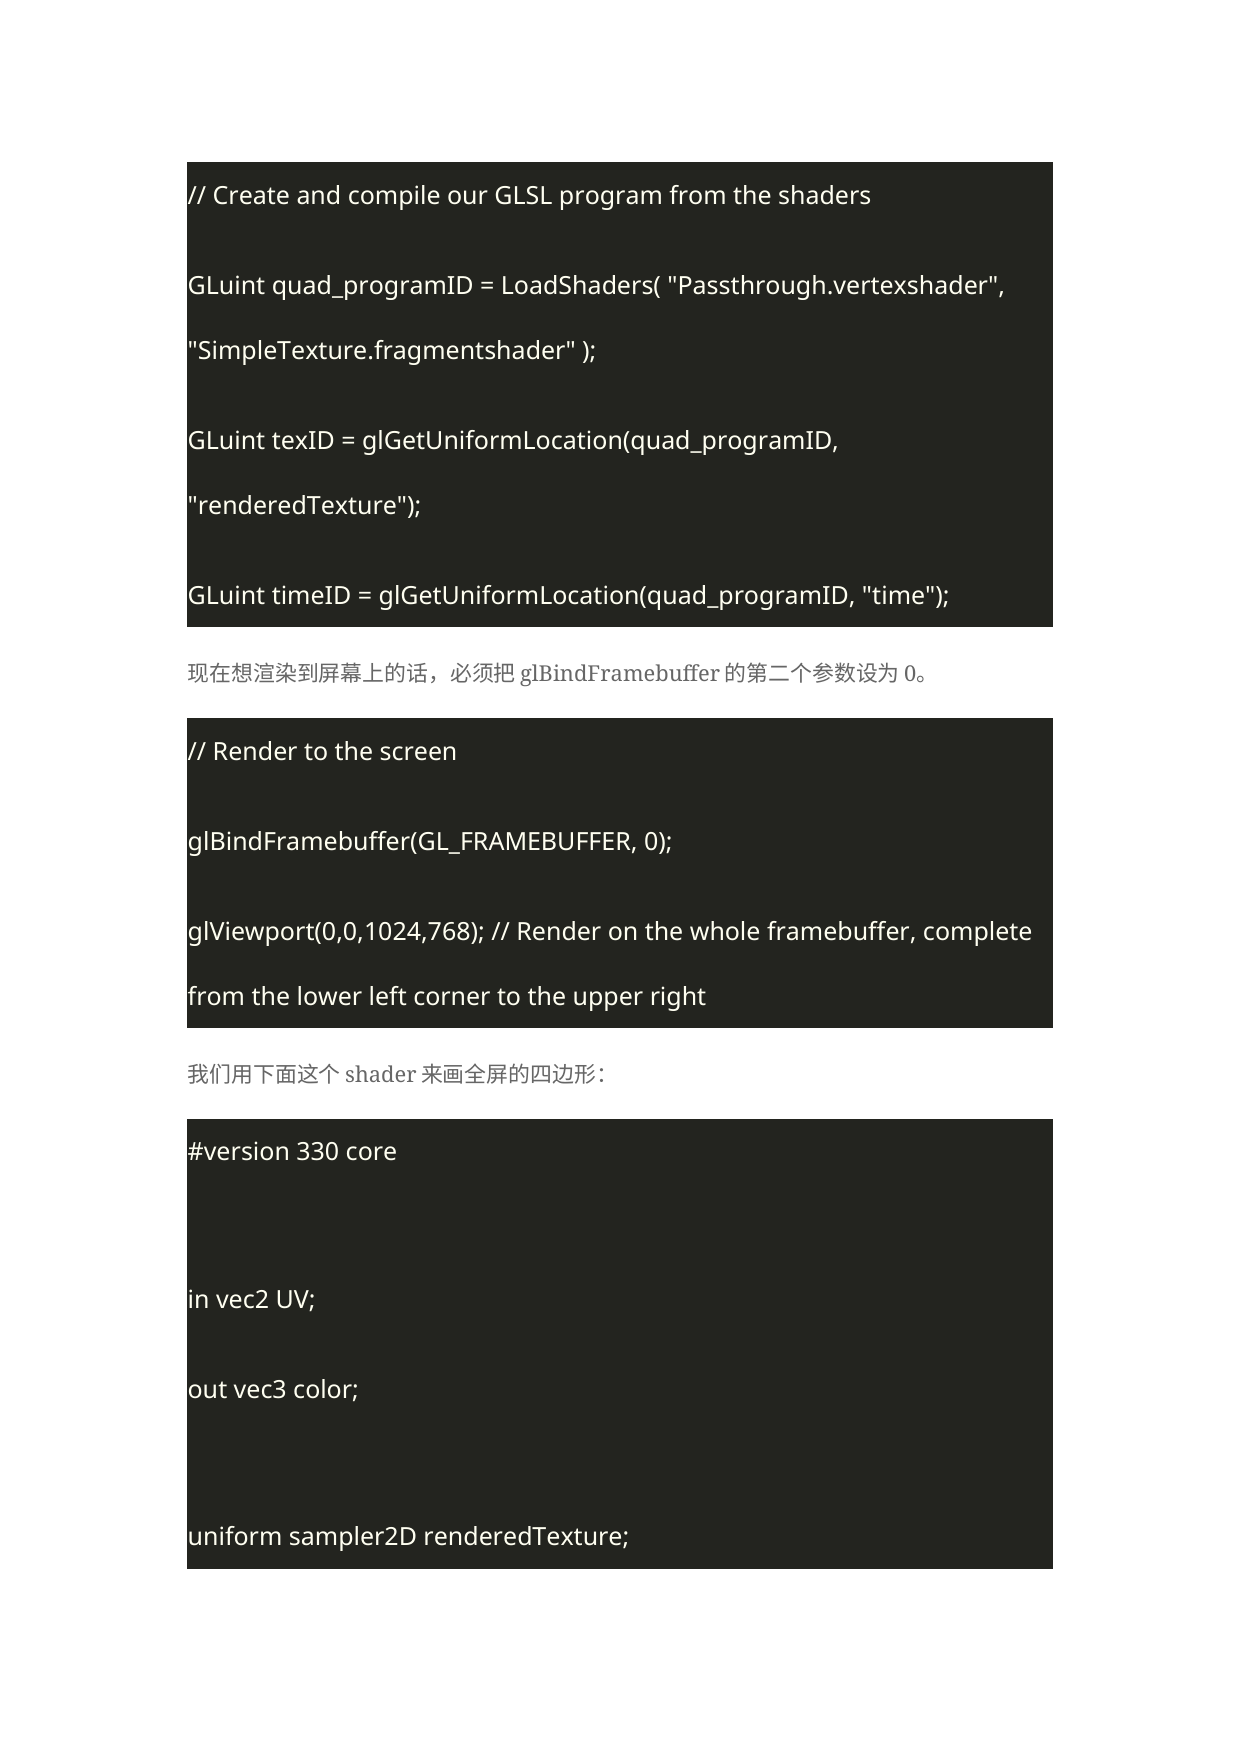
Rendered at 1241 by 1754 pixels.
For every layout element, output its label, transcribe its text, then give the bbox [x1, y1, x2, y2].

text GLuint texID = glGetUniformLocation(quad_programID, "renderedTexture"); [187, 407, 1053, 537]
text glBindFramebuffer(GL_FRAMEBUFFER, 0); [187, 808, 1053, 873]
text 现在想渲染到屏幕上的话，必须把glBindFramebuffer的第二个参数设为0。 [187, 656, 1053, 689]
text in vec2 UV; [187, 1266, 1053, 1331]
text uniform sampler2D renderedTexture; [187, 1504, 1053, 1569]
text #version 330 core [187, 1119, 1053, 1184]
text out vec3 color; [187, 1356, 1053, 1421]
text // Render to the screen [187, 718, 1053, 783]
text GLuint quad_programID = LoadShaders( "Passthrough.vertexshader", "SimpleTexture.fragmentshader" ); [187, 252, 1053, 382]
text 我们用下面这个shader来画全屏的四边形： [187, 1057, 1053, 1089]
text // Create and compile our GLSL program from the shaders [187, 162, 1053, 227]
text glViewport(0,0,1024,768); // Render on the whole framebuffer, complete from the lower left corner to the upper right [187, 898, 1053, 1028]
text GLuint timeID = glGetUniformLocation(quad_programID, "time"); [187, 562, 1053, 627]
